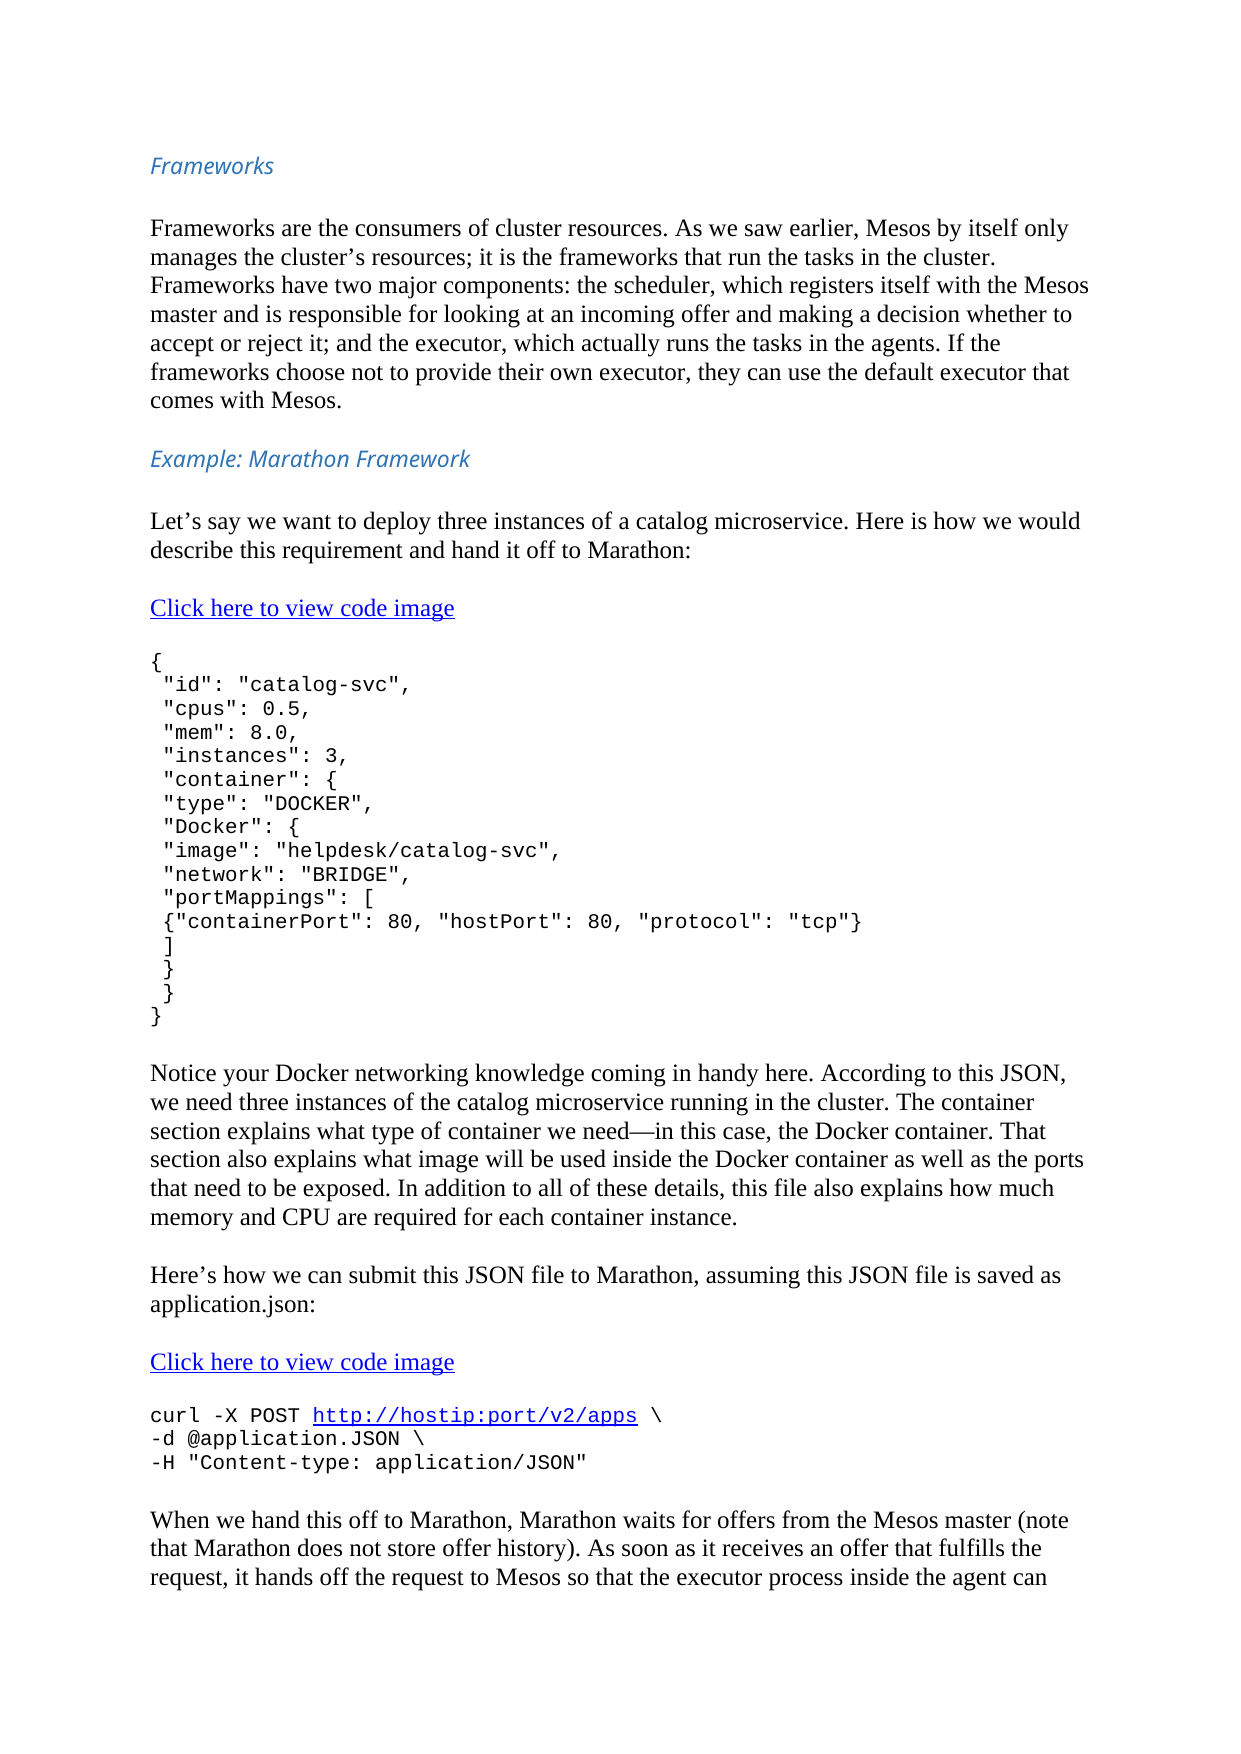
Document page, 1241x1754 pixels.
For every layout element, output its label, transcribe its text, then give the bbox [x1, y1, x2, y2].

text "Docker": { [150, 816, 1090, 840]
text curl -X POST http://hostip:port/v2/apps \ [150, 1404, 1090, 1428]
subtitle Frameworks [150, 150, 1090, 181]
text "cpus": 0.5, [150, 698, 1090, 722]
subtitle Example: Marathon Framework [150, 443, 1090, 474]
text "mem": 8.0, [150, 722, 1090, 745]
text {"containerPort": 80, "hostPort": 80, "protocol": "tcp"} [150, 911, 1090, 934]
text "id": "catalog-svc", [150, 674, 1090, 698]
text { [150, 651, 1090, 674]
text Frameworks are the consumers of cluster resources. As we saw earlier, Mesos by itself only manages the cluster’s resources; it is the frameworks that run the tasks in the cluster. Frameworks have two major components: the scheduler, which registers itself with the Mesos master and is responsible for looking at an incoming offer and making a decision whether to accept or reject it; and the executor, which actually runs the tasks in the agents. If the frameworks choose not to provide their own executor, they can use the default executor that comes with Mesos. [150, 213, 1090, 414]
text "container": { [150, 769, 1090, 793]
text } [150, 1006, 1090, 1029]
text Notice your Docker networking knowledge coming in handy here. According to this JSON, we need three instances of the catalog microservice running in the cluster. The container section explains what type of container we need—in this case, the Docker container. That section also explains what image will be used inside the Docker container as well as the ports that need to be exposed. In addition to all of these details, this file also explains how much memory and CPU are required for each container instance. [150, 1058, 1090, 1231]
text Here’s how we can submit this JSON file to Marathon, assuming this JSON file is saved as application.json: [150, 1260, 1090, 1317]
text } [150, 958, 1090, 982]
text } [150, 982, 1090, 1006]
text Click here to view code image [150, 593, 1090, 622]
text -H "Content-type: application/JSON" [150, 1452, 1090, 1476]
text -d @application.JSON \ [150, 1428, 1090, 1452]
text "network": "BRIDGE", [150, 864, 1090, 887]
text Let’s say we want to deploy three instances of a catalog microservice. Here is how we would describe this requirement and hand it off to Marathon: [150, 506, 1090, 564]
text "image": "helpdesk/catalog-svc", [150, 840, 1090, 864]
text ] [150, 934, 1090, 958]
text Click here to view code image [150, 1347, 1090, 1375]
text "instances": 3, [150, 745, 1090, 769]
text "portMappings": [ [150, 887, 1090, 911]
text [150, 1505, 1090, 1591]
text "type": "DOCKER", [150, 793, 1090, 816]
